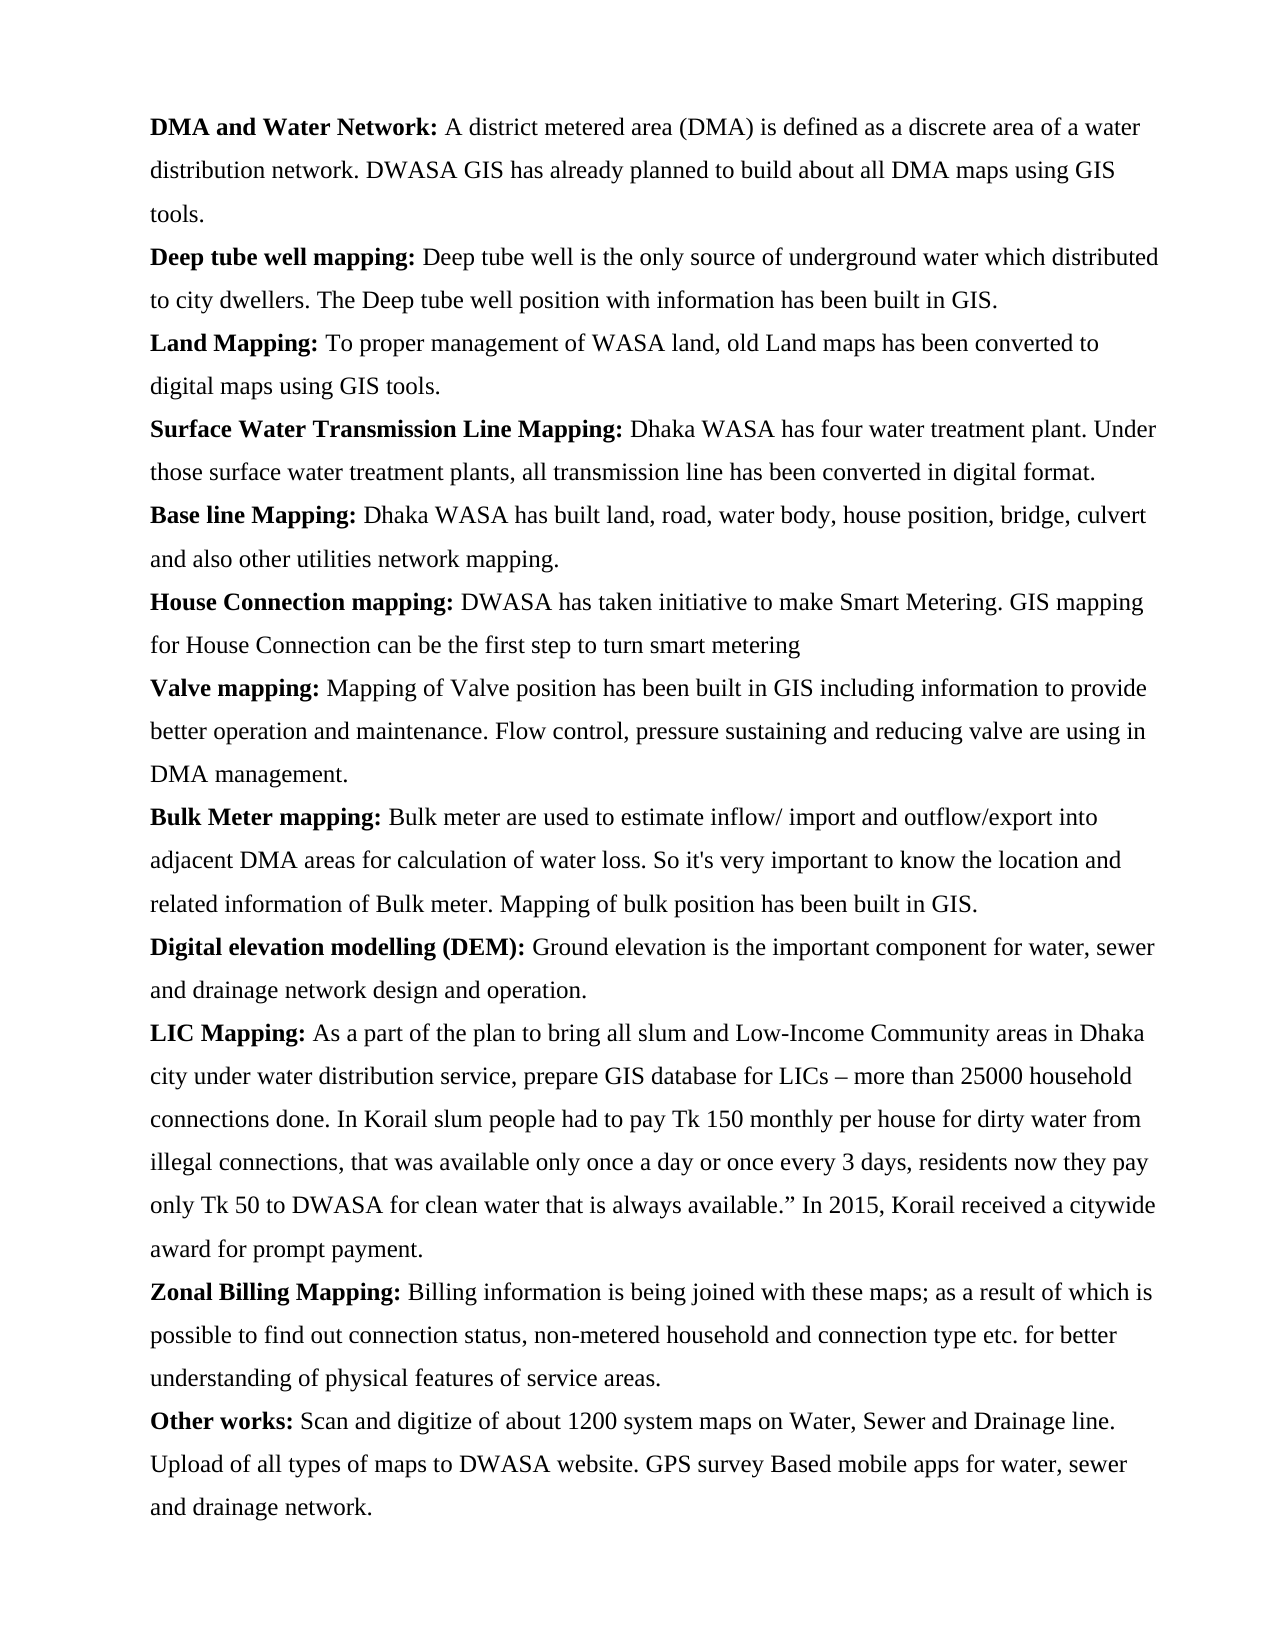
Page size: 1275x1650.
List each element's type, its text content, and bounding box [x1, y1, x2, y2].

text Deep tube well mapping: Deep tube well is the only source of underground water which distributed to city dwellers. The Deep tube well position with information has been built in GIS. [150, 242, 1162, 314]
text Bulk Meter mapping: Bulk meter are used to estimate inflow/ import and outflow/export into adjacent DMA areas for calculation of water loss. So it's very important to know the location and related information of Bulk meter. Mapping of bulk position has been built in GIS. [150, 802, 1162, 917]
text Base line Mapping: Dhaka WASA has built land, road, water body, house position, bridge, culvert and also other utilities network mapping. [150, 501, 1162, 572]
text House Connection mapping: DWASA has taken initiative to make Smart Metering. GIS mapping for House Connection can be the first step to turn smart metering [150, 587, 1162, 659]
text DMA and Water Network: A district metered area (DMA) is defined as a discrete area of a water distribution network. DWASA GIS has already planned to build about all DMA maps using GIS tools. [150, 112, 1162, 227]
text Surface Water Transmission Line Mapping: Dhaka WASA has four water treatment plant. Under those surface water treatment plants, all transmission line has been converted in digital format. [150, 414, 1162, 486]
text Valve mapping: Mapping of Valve position has been built in GIS including information to provide better operation and maintenance. Flow control, pressure sustaining and reducing valve are using in DMA management. [150, 673, 1162, 788]
text Digital elevation modelling (DEM): Ground elevation is the important component for water, sewer and drainage network design and operation. [150, 932, 1162, 1004]
text Zonal Billing Mapping: Billing information is being joined with these maps; as a result of which is possible to find out connection status, non-metered household and connection type etc. for better understanding of physical features of service areas. [150, 1277, 1162, 1392]
text LIC Mapping: As a part of the plan to bring all slum and Low-Income Community areas in Dhaka city under water distribution service, prepare GIS database for LICs – more than 25000 household connections done. In Korail slum people had to pay Tk 150 monthly per house for dirty water from illegal connections, that was available only once a day or once every 3 days, residents now they pay only Tk 50 to DWASA for clean water that is always available.” In 2015, Korail received a citywide award for prompt payment. [150, 1018, 1162, 1262]
text Land Mapping: To proper management of WASA land, old Land maps has been converted to digital maps using GIS tools. [150, 328, 1162, 400]
text Other works: Scan and digitize of about 1200 system maps on Water, Sewer and Drainage line. Upload of all types of maps to DWASA website. GPS survey Based mobile apps for water, sewer and drainage network. [150, 1406, 1162, 1521]
